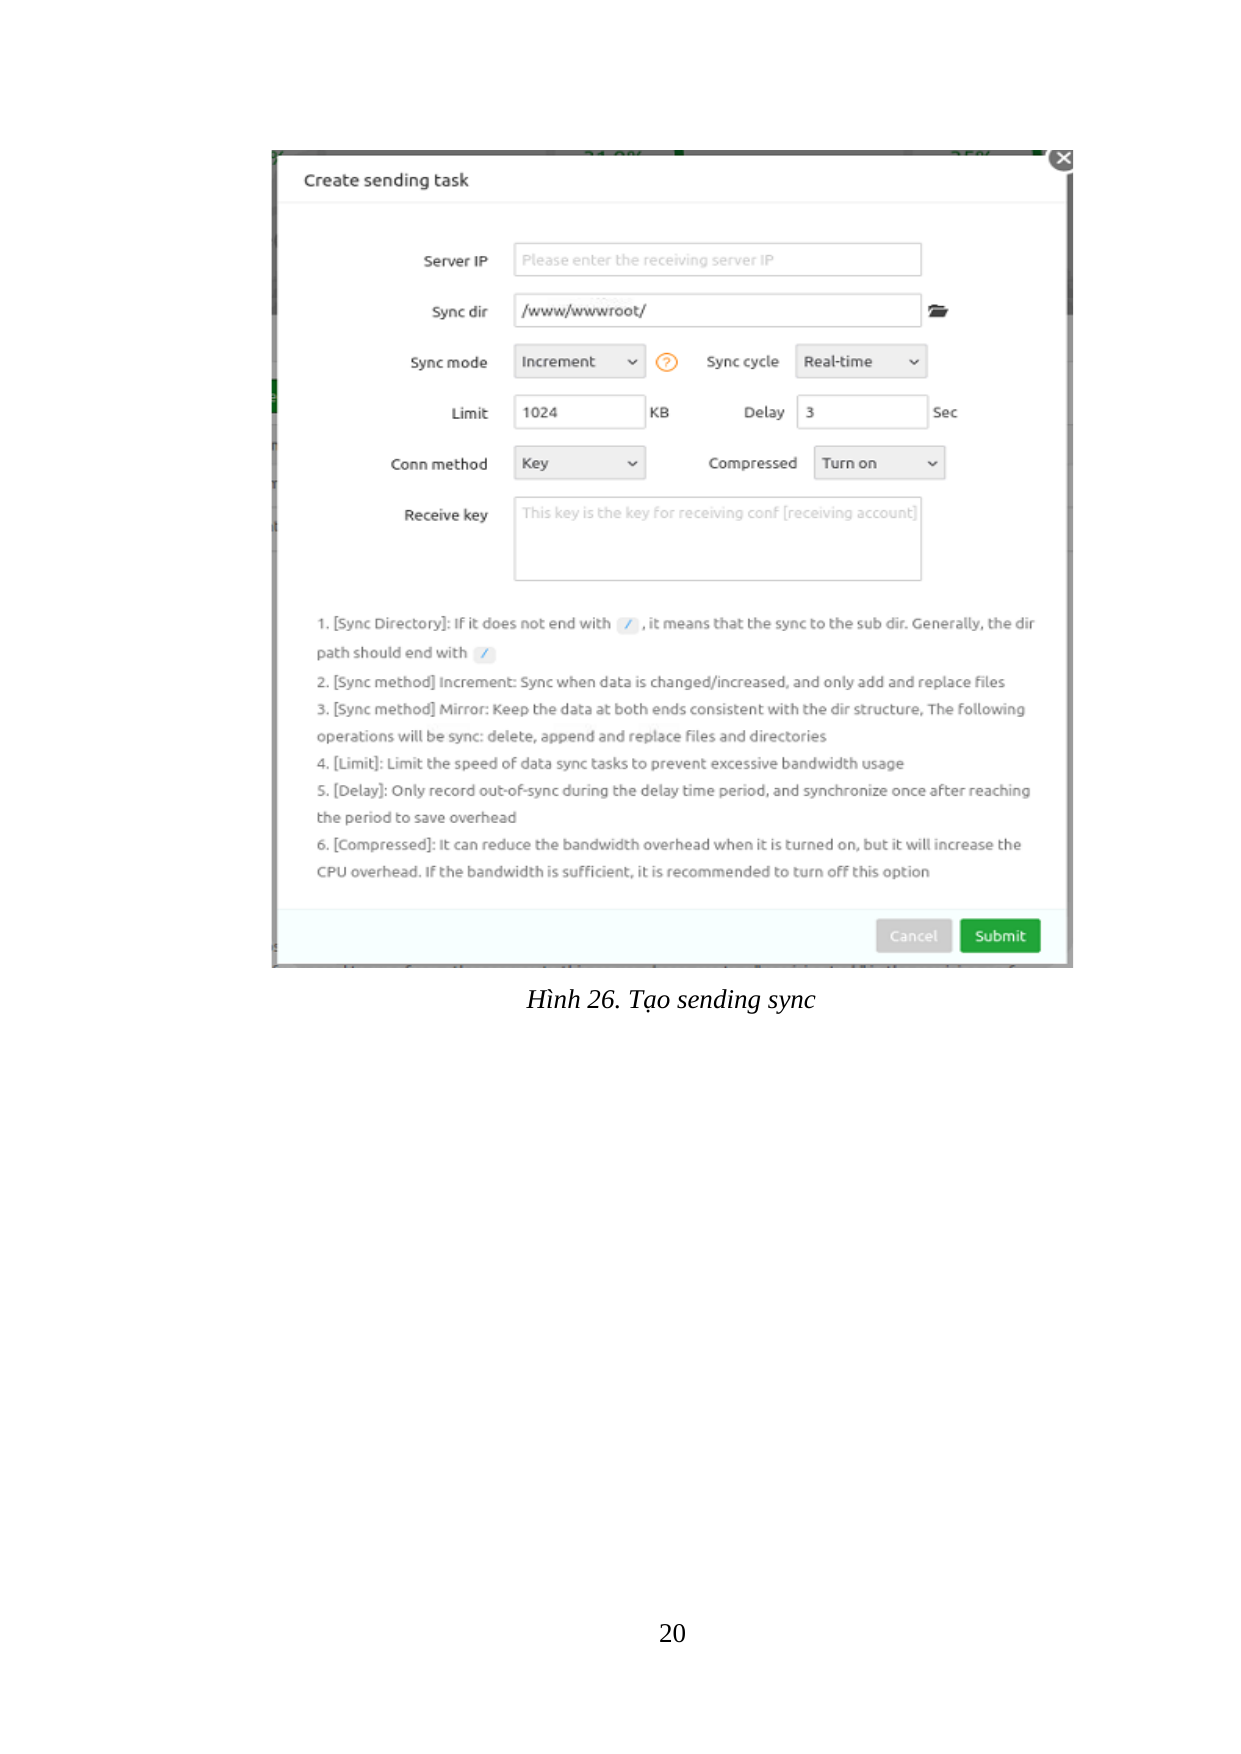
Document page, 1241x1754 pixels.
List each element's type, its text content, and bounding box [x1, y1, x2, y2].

picture [271, 150, 1074, 968]
text Hình 26. Tạo sending sync [217, 983, 1128, 1014]
